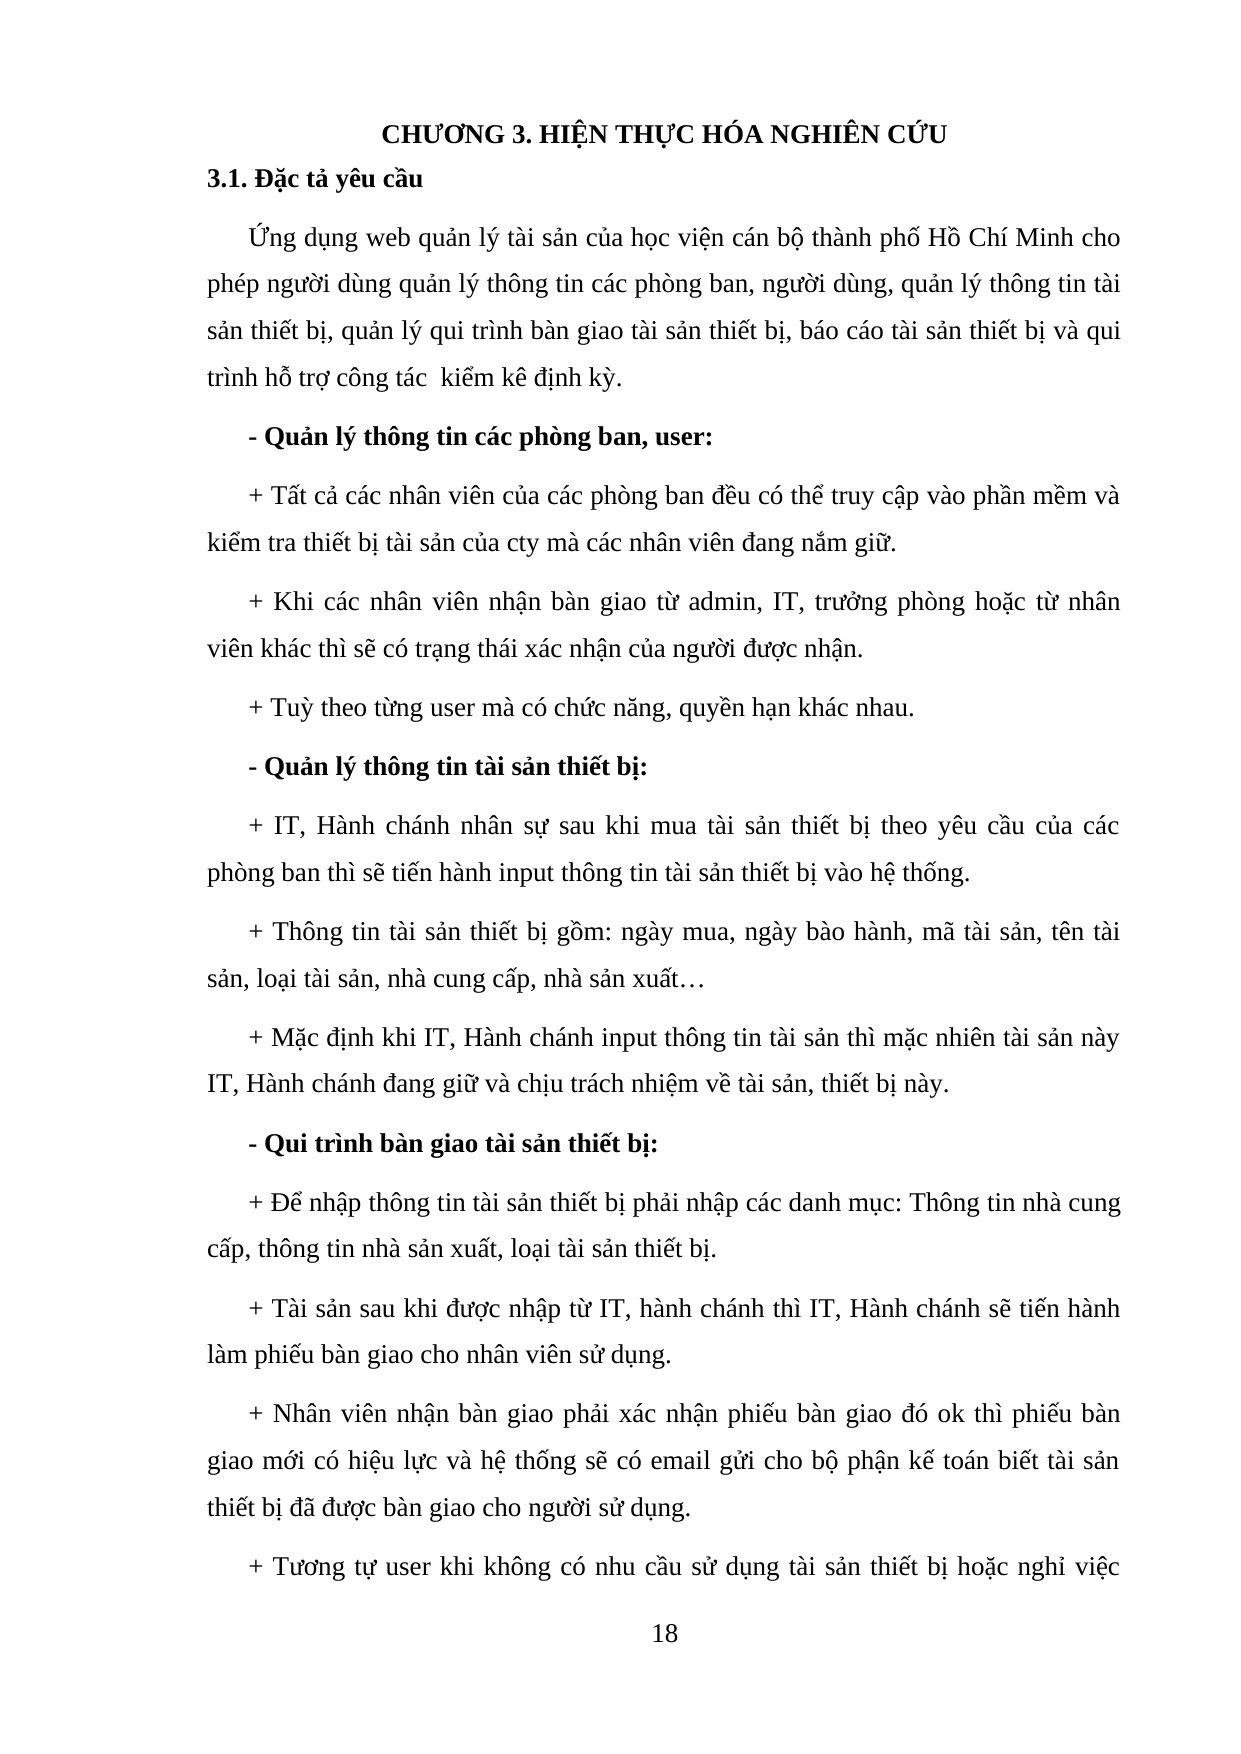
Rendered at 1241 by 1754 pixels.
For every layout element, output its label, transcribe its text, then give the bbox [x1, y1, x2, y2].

subtitle Đặc tả yêu cầu [207, 162, 1122, 193]
text + Thông tin tài sản thiết bị gồm: ngày mua, ngày bào hành, mã tài sản, tên tài sản, loại tài sản, nhà cung cấp, nhà sản xuất… [207, 915, 1122, 993]
text + Để nhập thông tin tài sản thiết bị phải nhập các danh mục: Thông tin nhà cung cấp, thông tin nhà sản xuất, loại tài sản thiết bị. [207, 1186, 1122, 1264]
text - Quản lý thông tin tài sản thiết bị: [207, 750, 1122, 781]
text Ứng dụng web quản lý tài sản của học viện cán bộ thành phố Hồ Chí Minh cho phép người dùng quản lý thông tin các phòng ban, người dùng, quản lý thông tin tài sản thiết bị, quản lý qui trình bàn giao tài sản thiết bị, báo cáo tài sản thiết bị và qui trình hỗ trợ công tác kiểm kê định kỳ. [207, 221, 1122, 392]
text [207, 1550, 1122, 1581]
text + IT, Hành chánh nhân sự sau khi mua tài sản thiết bị theo yêu cầu của các phòng ban thì sẽ tiến hành input thông tin tài sản thiết bị vào hệ thống. [207, 809, 1122, 887]
text + Tài sản sau khi được nhập từ IT, hành chánh thì IT, Hành chánh sẽ tiến hành làm phiếu bàn giao cho nhân viên sử dụng. [207, 1292, 1122, 1369]
text - Quản lý thông tin các phòng ban, user: [207, 420, 1122, 451]
text + Mặc định khi IT, Hành chánh input thông tin tài sản thì mặc nhiên tài sản này IT, Hành chánh đang giữ và chịu trách nhiệm về tài sản, thiết bị này. [207, 1021, 1122, 1099]
text + Tuỳ theo từng user mà có chức năng, quyền hạn khác nhau. [207, 691, 1122, 722]
text + Khi các nhân viên nhận bàn giao từ admin, IT, trưởng phòng hoặc từ nhân viên khác thì sẽ có trạng thái xác nhận của người được nhận. [207, 585, 1122, 663]
text + Tất cả các nhân viên của các phòng ban đều có thể truy cập vào phần mềm và kiểm tra thiết bị tài sản của cty mà các nhân viên đang nắm giữ. [207, 479, 1122, 557]
text - Qui trình bàn giao tài sản thiết bị: [207, 1127, 1122, 1158]
text + Nhân viên nhận bàn giao phải xác nhận phiếu bàn giao đó ok thì phiếu bàn giao mới có hiệu lực và hệ thống sẽ có email gửi cho bộ phận kế toán biết tài sản thiết bị đã được bàn giao cho người sử dụng. [207, 1398, 1122, 1522]
subtitle HIỆN THỰC HÓA NGHIÊN CỨU [207, 118, 1122, 149]
